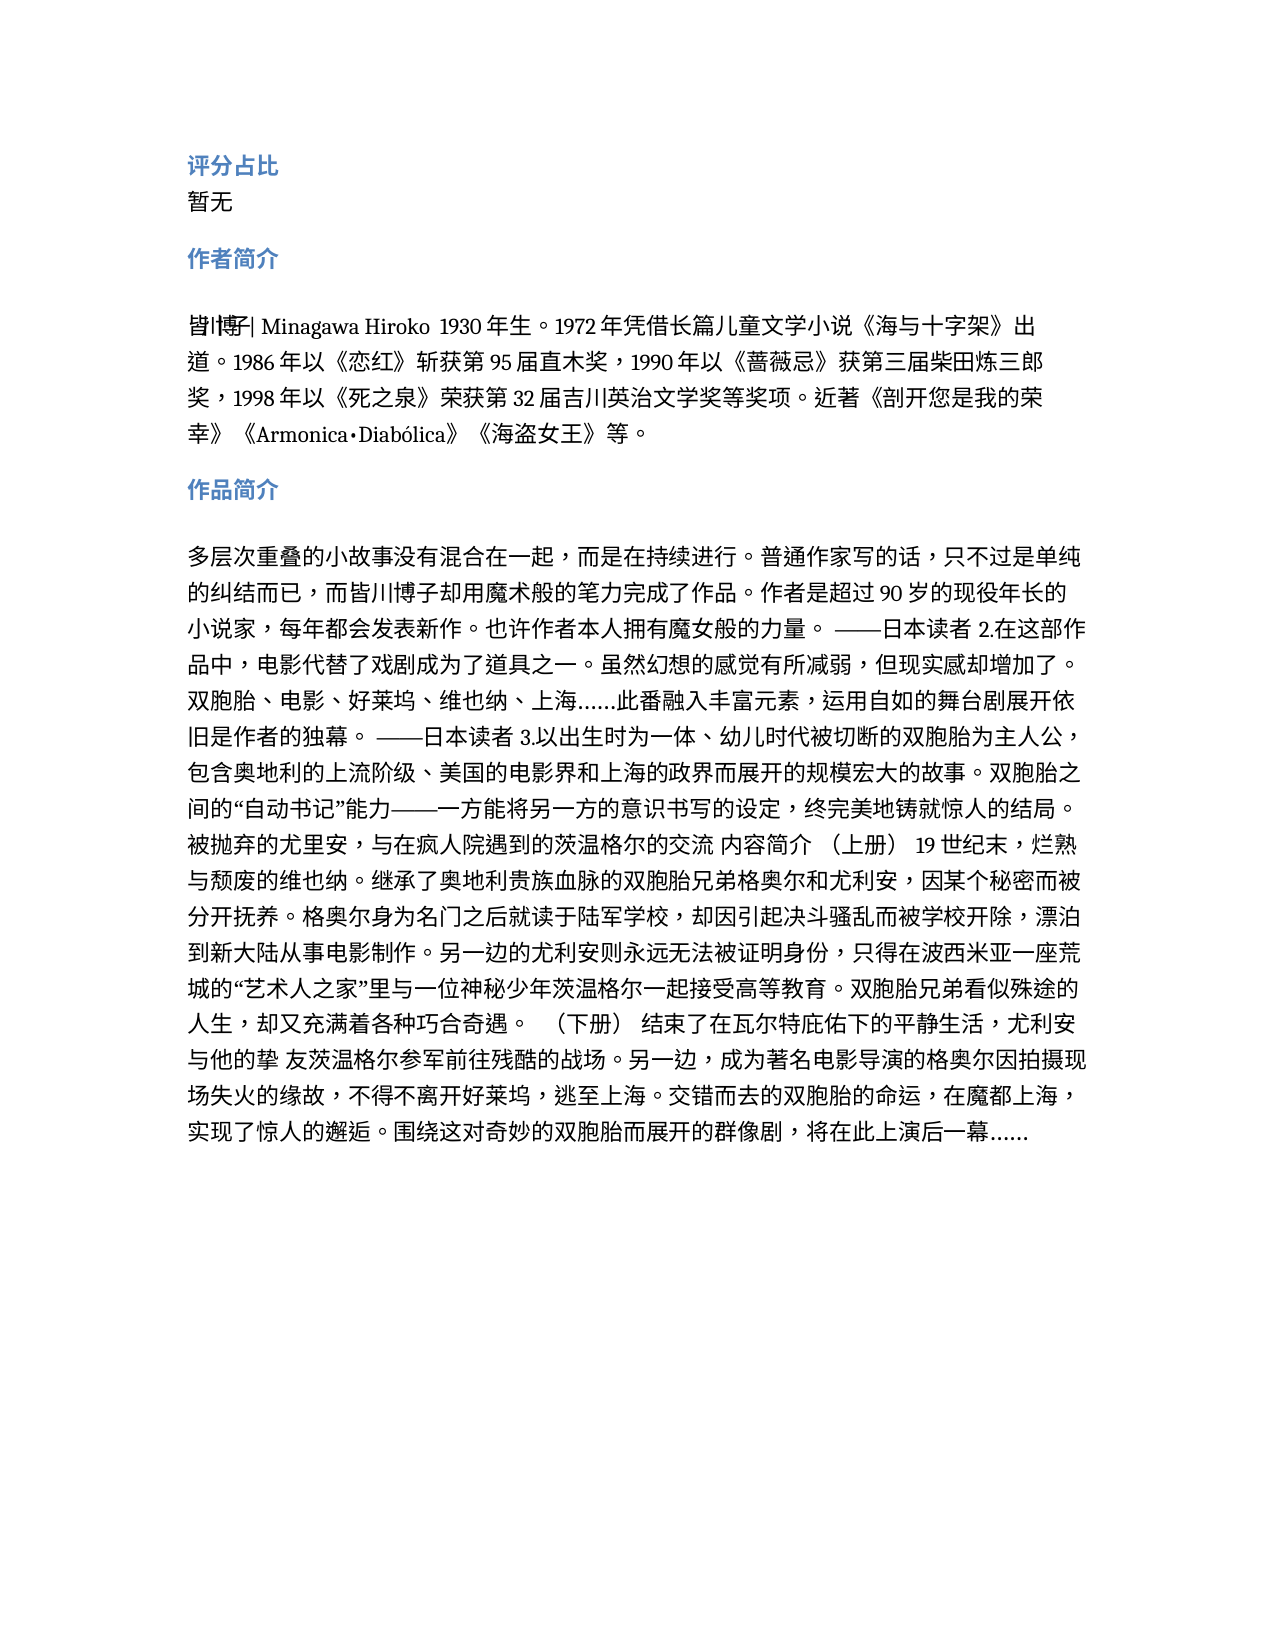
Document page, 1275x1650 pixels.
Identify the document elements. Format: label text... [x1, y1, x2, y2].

text 暂无 [187, 186, 1087, 217]
text 多层次重叠的小故事没有混合在一起，而是在持续进行。普通作家写的话，只不过是单纯的纠结而已，而皆川博子却用魔术般的笔力完成了作品。作者是超过90岁的现役年长的小说家，每年都会发表新作。也许作者本人拥有魔女般的力量。 ——日本读者 2.在这部作品中，电影代替了戏剧成为了道具之一。虽然幻想的感觉有所减弱，但现实感却增加了。双胞胎、电影、好莱坞、维也纳、上海……此番融入丰富元素，运用自如的舞台剧展开依旧是作者的独幕。 ——日本读者 3.以出生时为一体、幼儿时代被切断的双胞胎为主人公，包含奥地利的上流阶级、美国的电影界和上海的政界而展开的规模宏大的故事。双胞胎之间的“自动书记”能力——一方能将另一方的意识书写的设定，终完美地铸就惊人的结局。被抛弃的尤里安，与在疯人院遇到的茨温格尔的交流 内容简介 （上册） 19世纪末，烂熟与颓废的维也纳。继承了奥地利贵族血脉的双胞胎兄弟格奥尔和尤利安，因某个秘密而被分开抚养。格奥尔身为名门之后就读于陆军学校，却因引起决斗骚乱而被学校开除，漂泊到新大陆从事电影制作。另一边的尤利安则永远无法被证明身份，只得在波西米亚一座荒城的“艺术人之家”里与一位神秘少年茨温格尔一起接受高等教育。双胞胎兄弟看似殊途的人生，却又充满着各种巧合奇遇。 （下册） 结束了在瓦尔特庇佑下的平静生活，尤利安与他的挚 友茨温格尔参军前往残酷的战场。另一边，成为著名电影导演的格奥尔因拍摄现场失火的缘故，不得不离开好莱坞，逃至上海。交错而去的双胞胎的命运，在魔都上海，实现了惊人的邂逅。围绕这对奇妙的双胞胎而展开的群像剧，将在此上演后一幕…… [187, 510, 1087, 1147]
subtitle 作品简介 [187, 474, 1087, 506]
subtitle 评分占比 [187, 150, 1087, 181]
subtitle 作者简介 [187, 243, 1087, 274]
text 皆川博子 | Minagawa Hiroko 1930年生。1972年凭借长篇儿童文学小说《海与十字架》出道。1986年以《恋红》斩获第95届直木奖，1990年以《蔷薇忌》获第三届柴田炼三郎奖，1998年以《死之泉》荣获第32届吉川英治文学奖等奖项。近著《剖开您是我的荣幸》《Armonica•Diabólica》《海盗女王》等。 [187, 279, 1087, 449]
